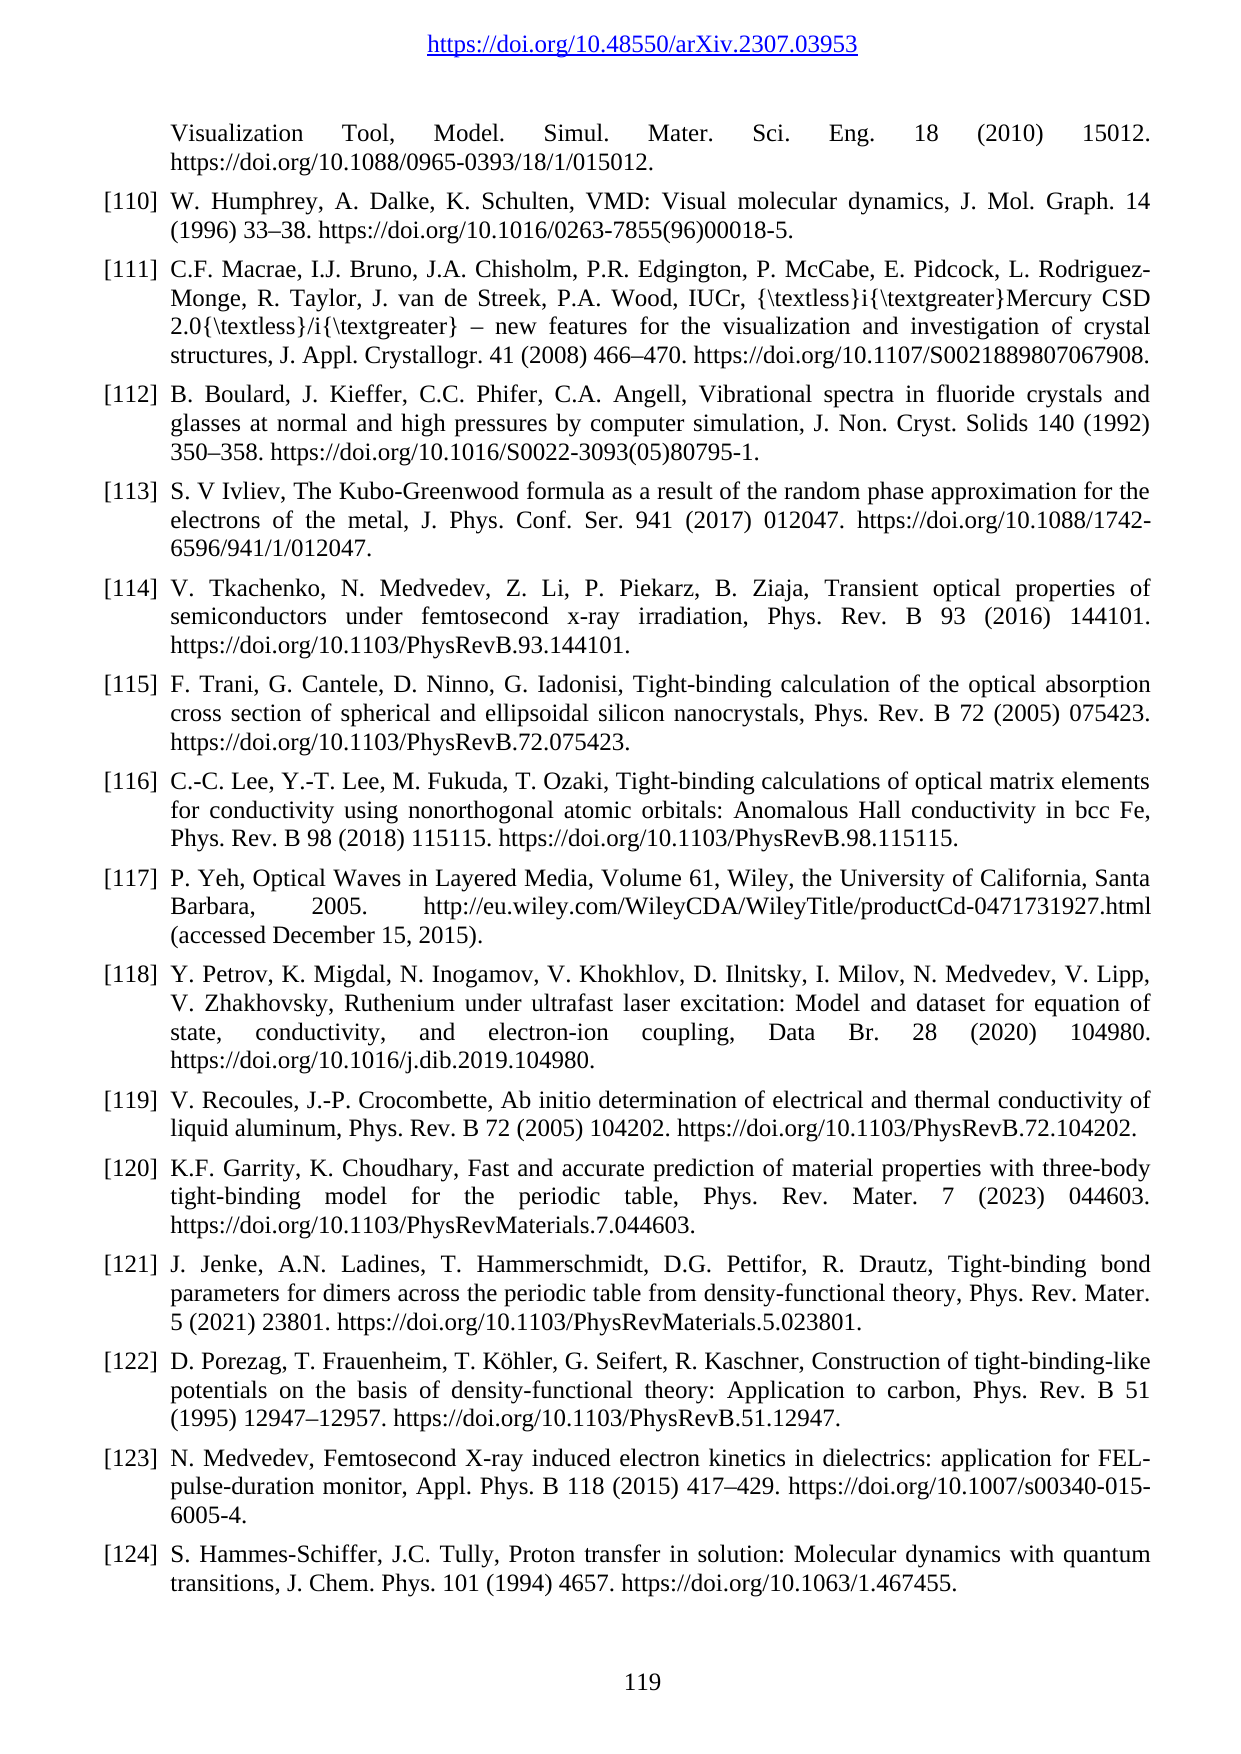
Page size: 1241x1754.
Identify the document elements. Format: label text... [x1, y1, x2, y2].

text [111] C.F. Macrae, I.J. Bruno, J.A. Chisholm, P.R. Edgington, P. McCabe, E. Pidcock, L. Rodriguez-Monge, R. Taylor, J. van de Streek, P.A. Wood, IUCr, {\textless}i{\textgreater}Mercury CSD 2.0{\textless}/i{\textgreater} – new features for the visualization and investigation of crystal structures, J. Appl. Crystallogr. 41 (2008) 466–470. https://doi.org/10.1107/S0021889807067908. [103, 254, 1152, 369]
text [121] J. Jenke, A.N. Ladines, T. Hammerschmidt, D.G. Pettifor, R. Drautz, Tight-binding bond parameters for dimers across the periodic table from density-functional theory, Phys. Rev. Mater. 5 (2021) 23801. https://doi.org/10.1103/PhysRevMaterials.5.023801. [103, 1249, 1152, 1336]
text [122] D. Porezag, T. Frauenheim, T. Köhler, G. Seifert, R. Kaschner, Construction of tight-binding-like potentials on the basis of density-functional theory: Application to carbon, Phys. Rev. B 51 (1995) 12947–12957. https://doi.org/10.1103/PhysRevB.51.12947. [103, 1346, 1152, 1432]
text [124] S. Hammes-Schiffer, J.C. Tully, Proton transfer in solution: Molecular dynamics with quantum transitions, J. Chem. Phys. 101 (1994) 4657. https://doi.org/10.1063/1.467455. [103, 1539, 1152, 1597]
text [110] W. Humphrey, A. Dalke, K. Schulten, VMD: Visual molecular dynamics, J. Mol. Graph. 14 (1996) 33–38. https://doi.org/10.1016/0263-7855(96)00018-5. [103, 186, 1152, 243]
text [119] V. Recoules, J.-P. Crocombette, Ab initio determination of electrical and thermal conductivity of liquid aluminum, Phys. Rev. B 72 (2005) 104202. https://doi.org/10.1103/PhysRevB.72.104202. [103, 1085, 1152, 1142]
text [120] K.F. Garrity, K. Choudhary, Fast and accurate prediction of material properties with three-body tight-binding model for the periodic table, Phys. Rev. Mater. 7 (2023) 044603. https://doi.org/10.1103/PhysRevMaterials.7.044603. [103, 1153, 1152, 1239]
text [103, 118, 1152, 176]
text [115] F. Trani, G. Cantele, D. Ninno, G. Iadonisi, Tight-binding calculation of the optical absorption cross section of spherical and ellipsoidal silicon nanocrystals, Phys. Rev. B 72 (2005) 075423. https://doi.org/10.1103/PhysRevB.72.075423. [103, 669, 1152, 756]
text [118] Y. Petrov, K. Migdal, N. Inogamov, V. Khokhlov, D. Ilnitsky, I. Milov, N. Medvedev, V. Lipp, V. Zhakhovsky, Ruthenium under ultrafast laser excitation: Model and dataset for equation of state, conductivity, and electron-ion coupling, Data Br. 28 (2020) 104980. https://doi.org/10.1016/j.dib.2019.104980. [103, 959, 1152, 1074]
text [123] N. Medvedev, Femtosecond X-ray induced electron kinetics in dielectrics: application for FEL-pulse-duration monitor, Appl. Phys. B 118 (2015) 417–429. https://doi.org/10.1007/s00340-015-6005-4. [103, 1443, 1152, 1529]
text [112] B. Boulard, J. Kieffer, C.C. Phifer, C.A. Angell, Vibrational spectra in fluoride crystals and glasses at normal and high pressures by computer simulation, J. Non. Cryst. Solids 140 (1992) 350–358. https://doi.org/10.1016/S0022-3093(05)80795-1. [103, 379, 1152, 466]
text [114] V. Tkachenko, N. Medvedev, Z. Li, P. Piekarz, B. Ziaja, Transient optical properties of semiconductors under femtosecond x-ray irradiation, Phys. Rev. B 93 (2016) 144101. https://doi.org/10.1103/PhysRevB.93.144101. [103, 573, 1152, 659]
text [117] P. Yeh, Optical Waves in Layered Media, Volume 61, Wiley, the University of California, Santa Barbara, 2005. http://eu.wiley.com/WileyCDA/WileyTitle/productCd-0471731927.html (accessed December 15, 2015). [103, 863, 1152, 949]
text [113] S. V Ivliev, The Kubo-Greenwood formula as a result of the random phase approximation for the electrons of the metal, J. Phys. Conf. Ser. 941 (2017) 012047. https://doi.org/10.1088/1742-6596/941/1/012047. [103, 476, 1152, 562]
text [116] C.-C. Lee, Y.-T. Lee, M. Fukuda, T. Ozaki, Tight-binding calculations of optical matrix elements for conductivity using nonorthogonal atomic orbitals: Anomalous Hall conductivity in bcc Fe, Phys. Rev. B 98 (2018) 115115. https://doi.org/10.1103/PhysRevB.98.115115. [103, 766, 1152, 852]
